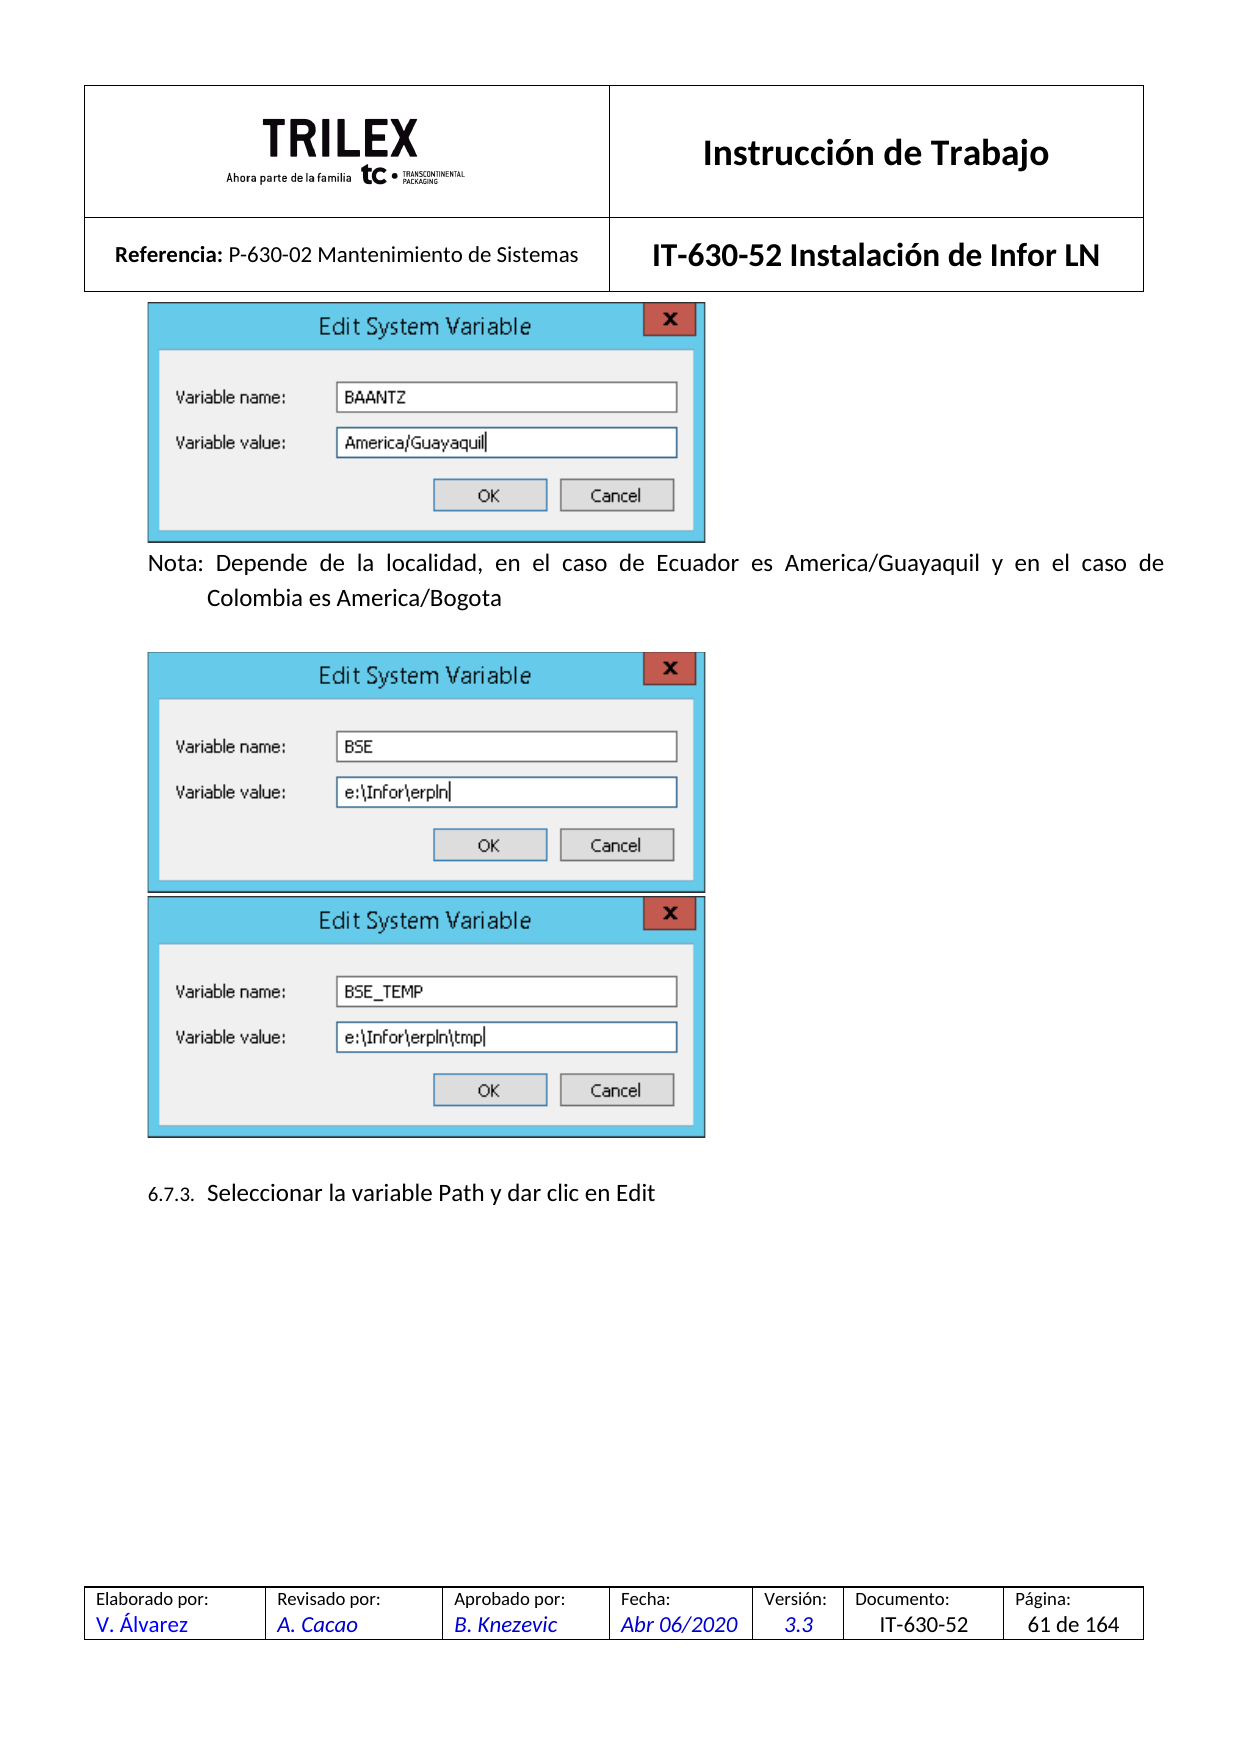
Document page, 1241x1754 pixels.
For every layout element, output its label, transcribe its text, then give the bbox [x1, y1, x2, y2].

picture [207, 93, 487, 210]
picture [147, 896, 706, 1138]
picture [147, 652, 706, 893]
picture [147, 302, 706, 543]
list Seleccionar la variable Path y dar clic en Edit [148, 1177, 1166, 1207]
text Nota: Depende de la localidad, en el caso de Ecuador es America/Guayaquil y en el caso de Colombia es America/Bogota [148, 547, 1166, 613]
